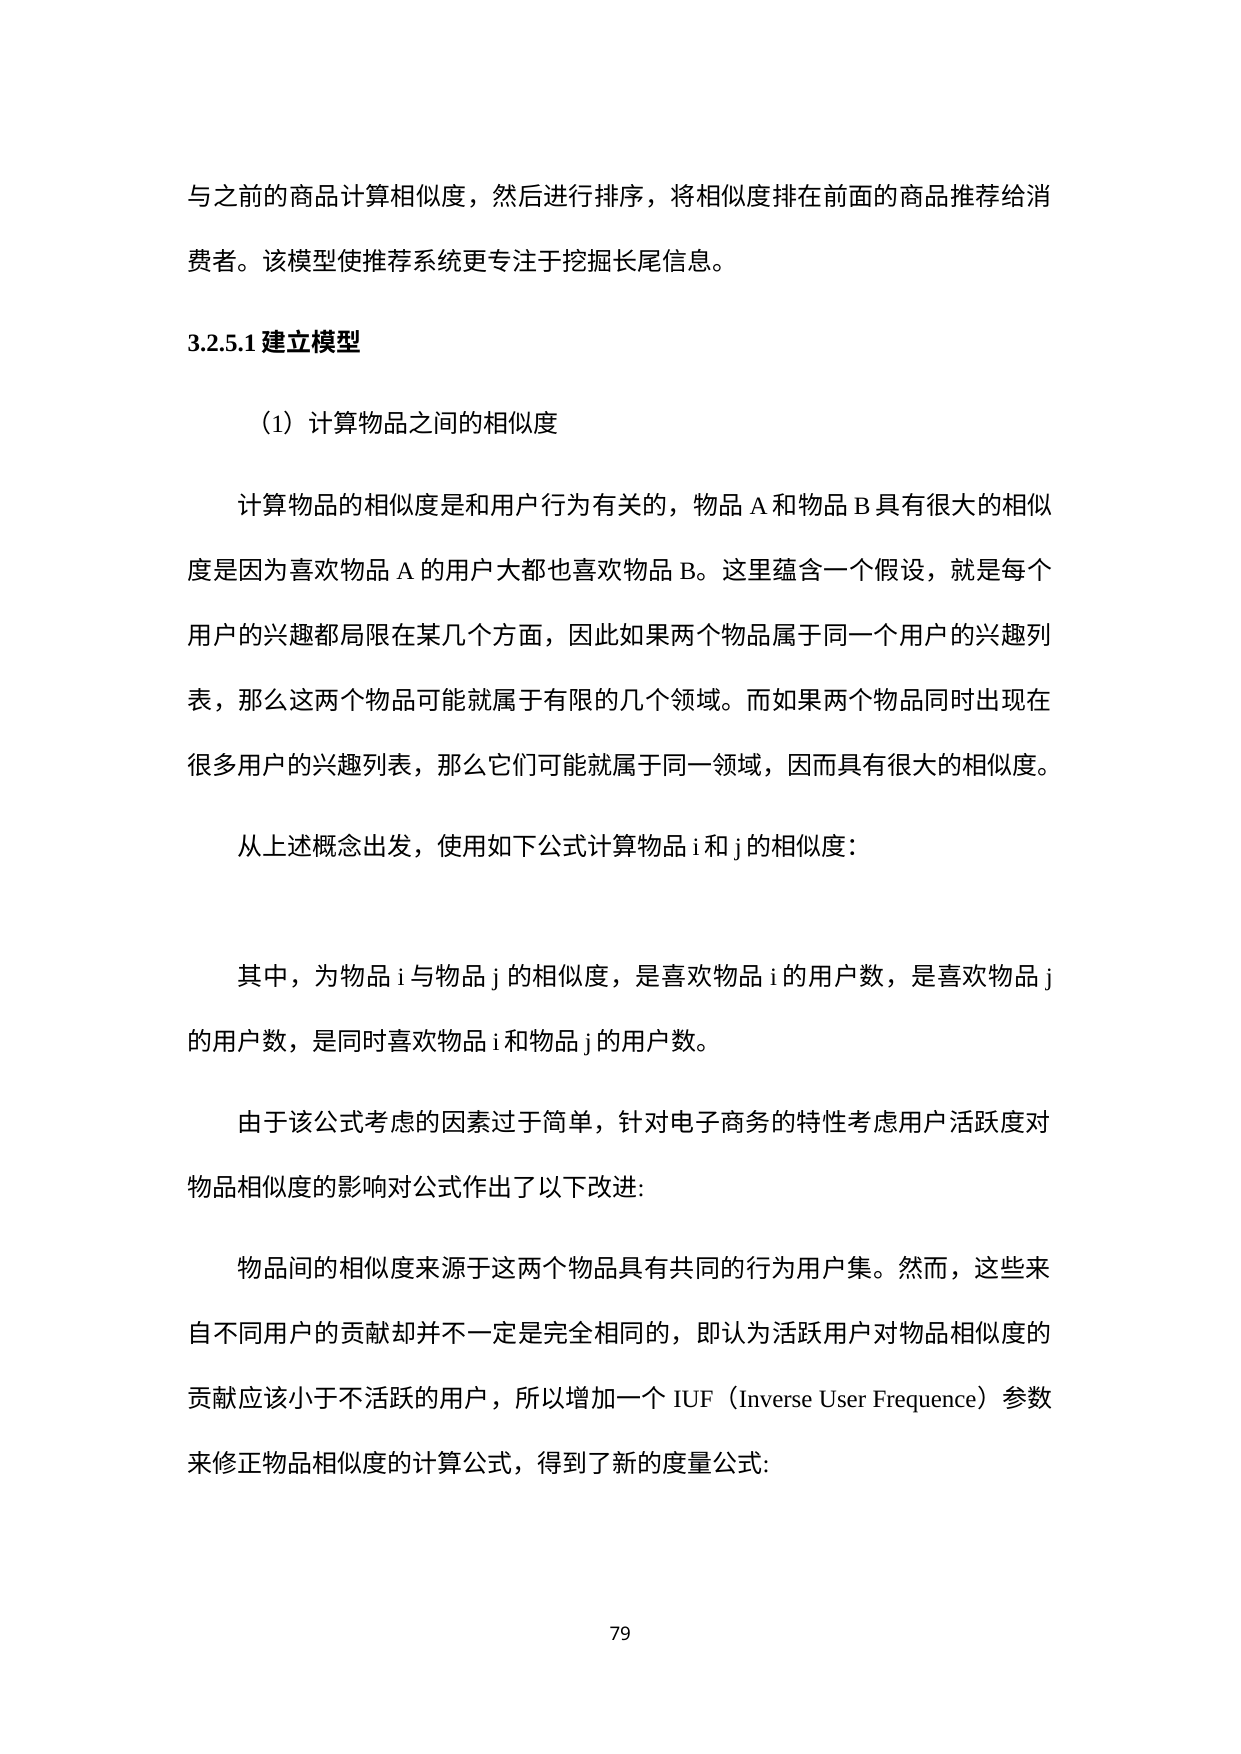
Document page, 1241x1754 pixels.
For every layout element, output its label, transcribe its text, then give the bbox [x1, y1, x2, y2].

subtitle 3.2.5.1建立模型 [187, 308, 1053, 373]
text 物品间的相似度来源于这两个物品具有共同的行为用户集。然而，这些来自不同用户的贡献却并不一定是完全相同的，即认为活跃用户对物品相似度的贡献应该小于不活跃的用户，所以增加一个IUF（Inverse User Frequence）参数来修正物品相似度的计算公式，得到了新的度量公式: [187, 1234, 1053, 1494]
text （1）计算物品之间的相似度 [187, 389, 1053, 454]
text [187, 162, 1053, 292]
text 计算物品的相似度是和用户行为有关的，物品A和物品B具有很大的相似度是因为喜欢物品A的用户大都也喜欢物品B。这里蕴含一个假设，就是每个用户的兴趣都局限在某几个方面，因此如果两个物品属于同一个用户的兴趣列表，那么这两个物品可能就属于有限的几个领域。而如果两个物品同时出现在很多用户的兴趣列表，那么它们可能就属于同一领域，因而具有很大的相似度。 [187, 471, 1053, 796]
text 其中，为物品i与物品j 的相似度，是喜欢物品i的用户数，是喜欢物品j的用户数，是同时喜欢物品i和物品j的用户数。 [187, 942, 1053, 1072]
text 由于该公式考虑的因素过于简单，针对电子商务的特性考虑用户活跃度对物品相似度的影响对公式作出了以下改进: [187, 1088, 1053, 1218]
text 从上述概念出发，使用如下公式计算物品i和j的相似度： [187, 812, 1053, 877]
